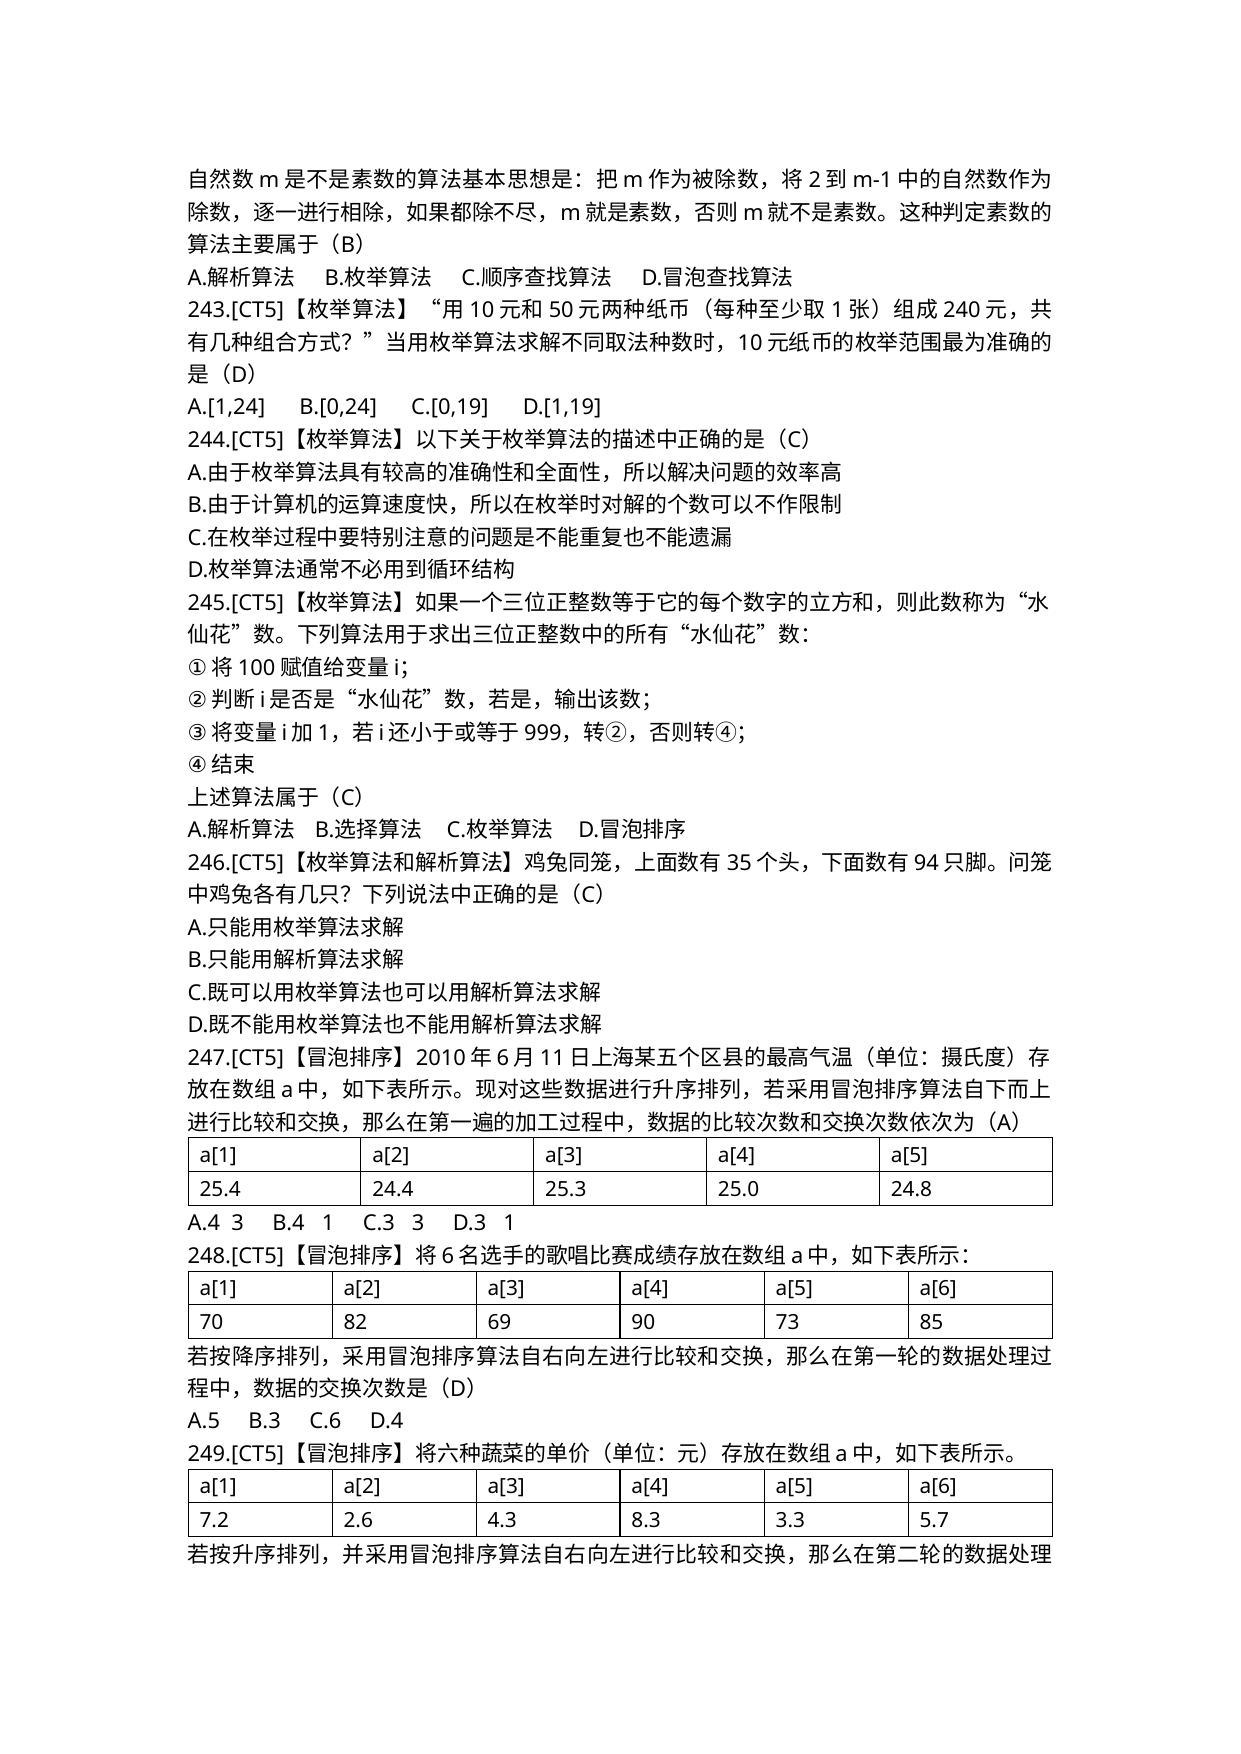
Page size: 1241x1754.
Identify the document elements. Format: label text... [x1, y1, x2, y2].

text A.4 3 B.4 1 C.3 3 D.3 1 [187, 1206, 1053, 1238]
table_cell 90 [621, 1305, 764, 1338]
table_cell 25.0 [707, 1172, 879, 1204]
text C.在枚举过程中要特别注意的问题是不能重复也不能遗漏 [187, 519, 1053, 552]
table_cell 73 [765, 1305, 908, 1338]
table_cell 25.4 [189, 1172, 360, 1204]
table_header a[4] [707, 1138, 879, 1171]
text 247.[CT5]【冒泡排序】2010年6月11日上海某五个区县的最高气温（单位：摄氏度）存放在数组a中，如下表所示。现对这些数据进行升序排列，若采用冒泡排序算法自下而上进行比较和交换，那么在第一遍的加工过程中，数据的比较次数和交换次数依次为（A） [187, 1039, 1053, 1137]
text 248.[CT5]【冒泡排序】将6名选手的歌唱比赛成绩存放在数组a中，如下表所示： [187, 1238, 1053, 1271]
table_cell 5.7 [909, 1503, 1052, 1536]
table_header a[3] [534, 1138, 706, 1171]
table_header a[5] [765, 1470, 908, 1502]
table_cell 2.6 [333, 1503, 476, 1536]
table_header a[2] [361, 1138, 533, 1171]
table_header a[6] [909, 1470, 1052, 1502]
table_header a[2] [333, 1272, 476, 1304]
table_header a[3] [477, 1470, 619, 1502]
table_header a[1] [189, 1272, 332, 1304]
text D.枚举算法通常不必用到循环结构 [187, 552, 1053, 584]
table_cell 24.8 [880, 1172, 1052, 1204]
table_header a[2] [333, 1470, 476, 1502]
text 246.[CT5]【枚举算法和解析算法】鸡兔同笼，上面数有35个头，下面数有94只脚。问笼中鸡兔各有几只？下列说法中正确的是（C） [187, 844, 1053, 909]
text ④结束 [187, 747, 1053, 779]
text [187, 162, 1053, 259]
table_cell 70 [189, 1305, 332, 1338]
text B.只能用解析算法求解 [187, 942, 1053, 974]
text 244.[CT5]【枚举算法】以下关于枚举算法的描述中正确的是（C） [187, 422, 1053, 454]
text C.既可以用枚举算法也可以用解析算法求解 [187, 974, 1053, 1007]
table_header a[1] [189, 1138, 360, 1171]
table_cell 4.3 [477, 1503, 619, 1536]
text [187, 1537, 1053, 1569]
text ③将变量i加1，若i还小于或等于999，转②，否则转④； [187, 714, 1053, 747]
text 若按降序排列，采用冒泡排序算法自右向左进行比较和交换，那么在第一轮的数据处理过程中，数据的交换次数是（D） [187, 1339, 1053, 1404]
text ②判断i是否是“水仙花”数，若是，输出该数； [187, 682, 1053, 714]
table_cell 7.2 [189, 1503, 332, 1536]
table_header a[4] [621, 1272, 764, 1304]
text 245.[CT5]【枚举算法】如果一个三位正整数等于它的每个数字的立方和，则此数称为“水仙花”数。下列算法用于求出三位正整数中的所有“水仙花”数： [187, 584, 1053, 649]
text 249.[CT5]【冒泡排序】将六种蔬菜的单价（单位：元）存放在数组a中，如下表所示。 [187, 1436, 1053, 1469]
text 上述算法属于（C） [187, 779, 1053, 812]
table_cell 85 [909, 1305, 1052, 1338]
table_cell 24.4 [361, 1172, 533, 1204]
text A.解析算法 B.选择算法 C.枚举算法 D.冒泡排序 [187, 812, 1053, 844]
table_cell 25.3 [534, 1172, 706, 1204]
text A.由于枚举算法具有较高的准确性和全面性，所以解决问题的效率高 [187, 454, 1053, 487]
text 243.[CT5]【枚举算法】“用10元和50元两种纸币（每种至少取1张）组成240元，共有几种组合方式？”当用枚举算法求解不同取法种数时，10元纸币的枚举范围最为准确的是（D） [187, 292, 1053, 389]
table_cell 82 [333, 1305, 476, 1338]
table_header a[5] [765, 1272, 908, 1304]
table_cell 8.3 [621, 1503, 764, 1536]
text A.解析算法 B.枚举算法 C.顺序查找算法 D.冒泡查找算法 [187, 259, 1053, 292]
table_header a[1] [189, 1470, 332, 1502]
text A.只能用枚举算法求解 [187, 909, 1053, 942]
table_header a[5] [880, 1138, 1052, 1171]
table_cell 3.3 [765, 1503, 908, 1536]
text D.既不能用枚举算法也不能用解析算法求解 [187, 1007, 1053, 1039]
text A.[1,24] B.[0,24] C.[0,19] D.[1,19] [187, 389, 1053, 422]
table_header a[4] [621, 1470, 764, 1502]
text A.5 B.3 C.6 D.4 [187, 1404, 1053, 1436]
text B.由于计算机的运算速度快，所以在枚举时对解的个数可以不作限制 [187, 487, 1053, 519]
table_header a[6] [909, 1272, 1052, 1304]
table_cell 69 [477, 1305, 619, 1338]
table_header a[3] [477, 1272, 619, 1304]
text ①将100赋值给变量i； [187, 649, 1053, 682]
